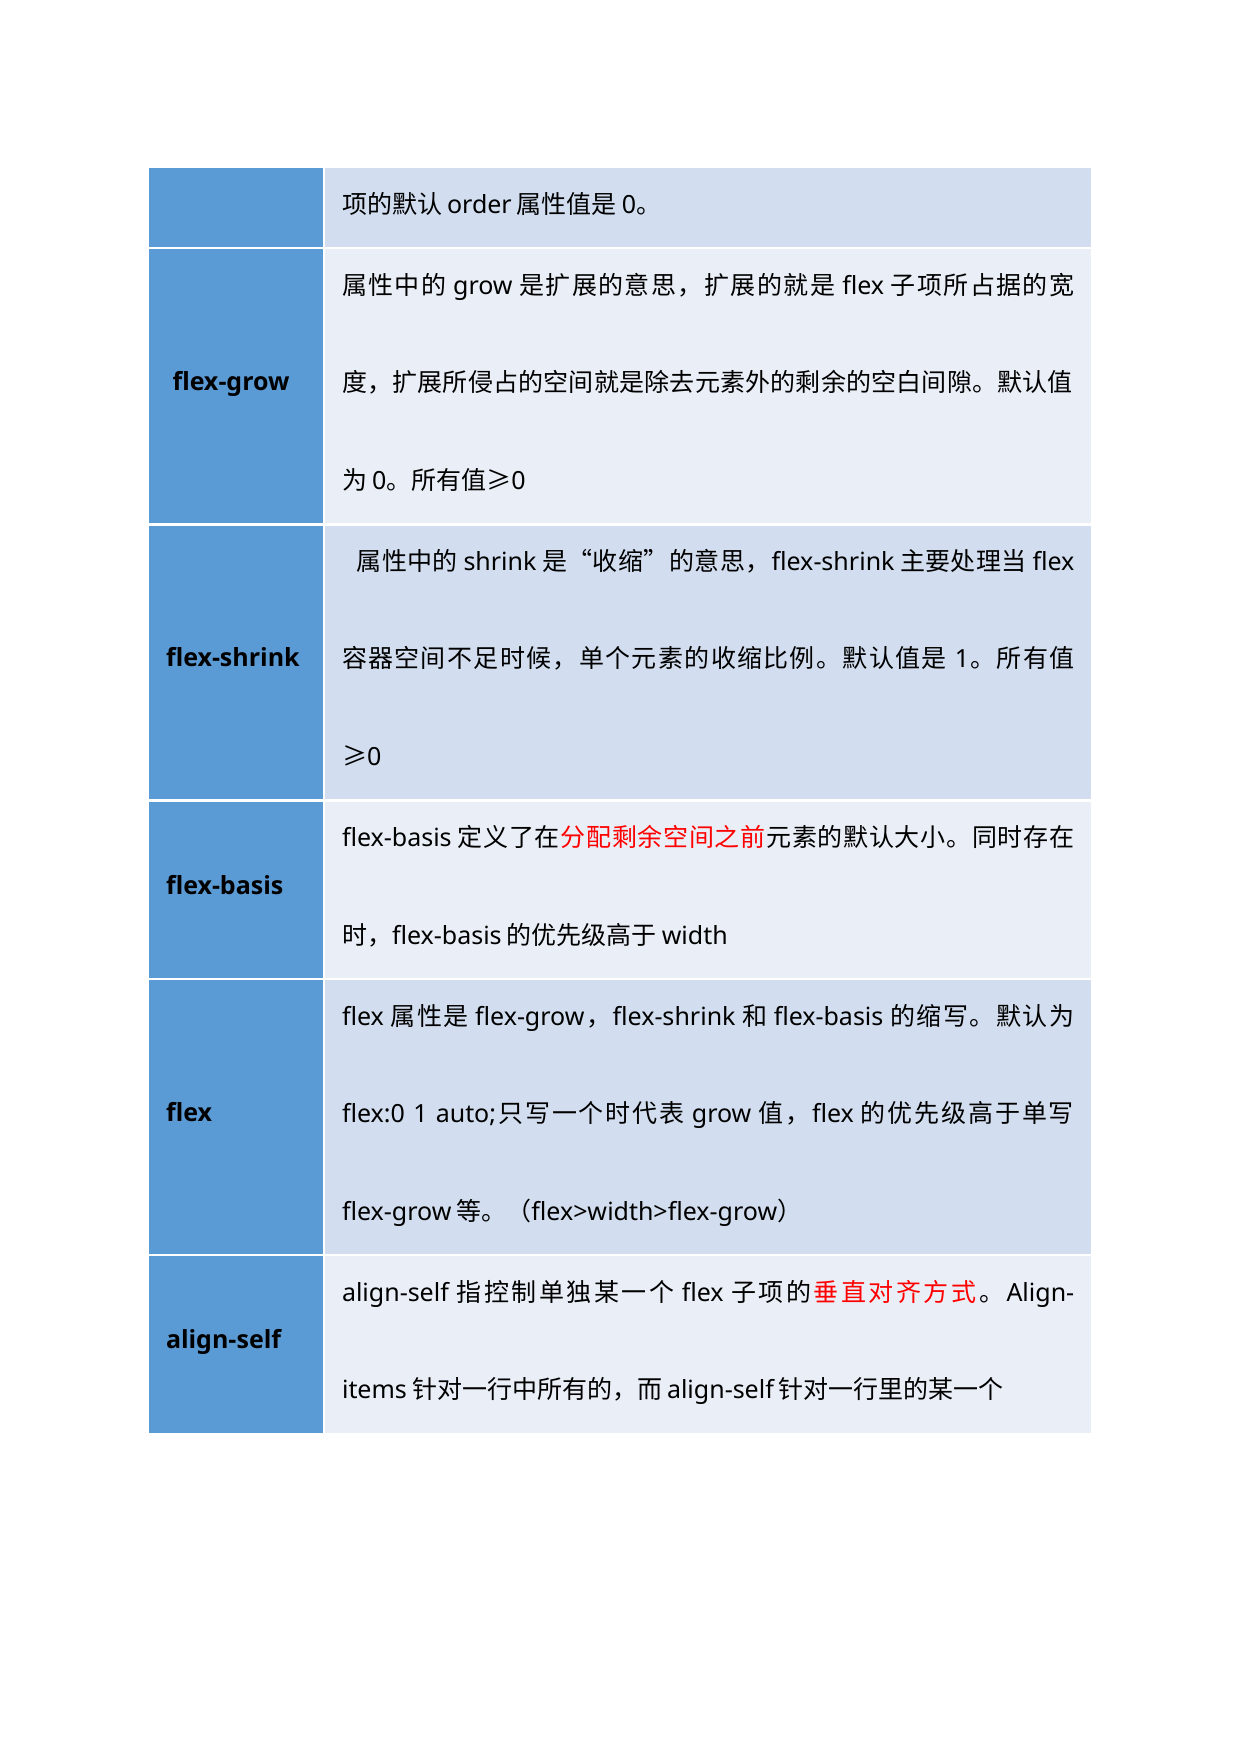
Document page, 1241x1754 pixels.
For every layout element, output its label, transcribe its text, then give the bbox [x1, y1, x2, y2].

table_cell flex-basis [149, 802, 323, 978]
table_cell order [149, 168, 323, 247]
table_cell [325, 168, 1091, 247]
table_cell flex [149, 980, 323, 1254]
table_cell 属性中的grow是扩展的意思，扩展的就是flex子项所占据的宽度，扩展所侵占的空间就是除去元素外的剩余的空白间隙。默认值为0。所有值≥0 [325, 249, 1091, 523]
table_cell align-self指控制单独某一个flex子项的垂直对齐方式。Align-items针对一行中所有的，而align-self针对一行里的某一个 [325, 1256, 1091, 1433]
table_cell flex-basis定义了在分配剩余空间之前元素的默认大小。同时存在时，flex-basis的优先级高于width [325, 802, 1091, 978]
table_cell flex属性是flex-grow，flex-shrink和flex-basis的缩写。默认为flex:0 1 auto;只写一个时代表grow值，flex的优先级高于单写flex-grow等。（flex>width>flex-grow） [325, 980, 1091, 1254]
table_cell flex-shrink [149, 526, 323, 799]
table_cell flex-grow [149, 249, 323, 523]
table_cell align-self [149, 1256, 323, 1433]
table_cell 属性中的shrink是“收缩”的意思，flex-shrink主要处理当flex容器空间不足时候，单个元素的收缩比例。默认值是1。所有值≥0 [325, 526, 1091, 799]
